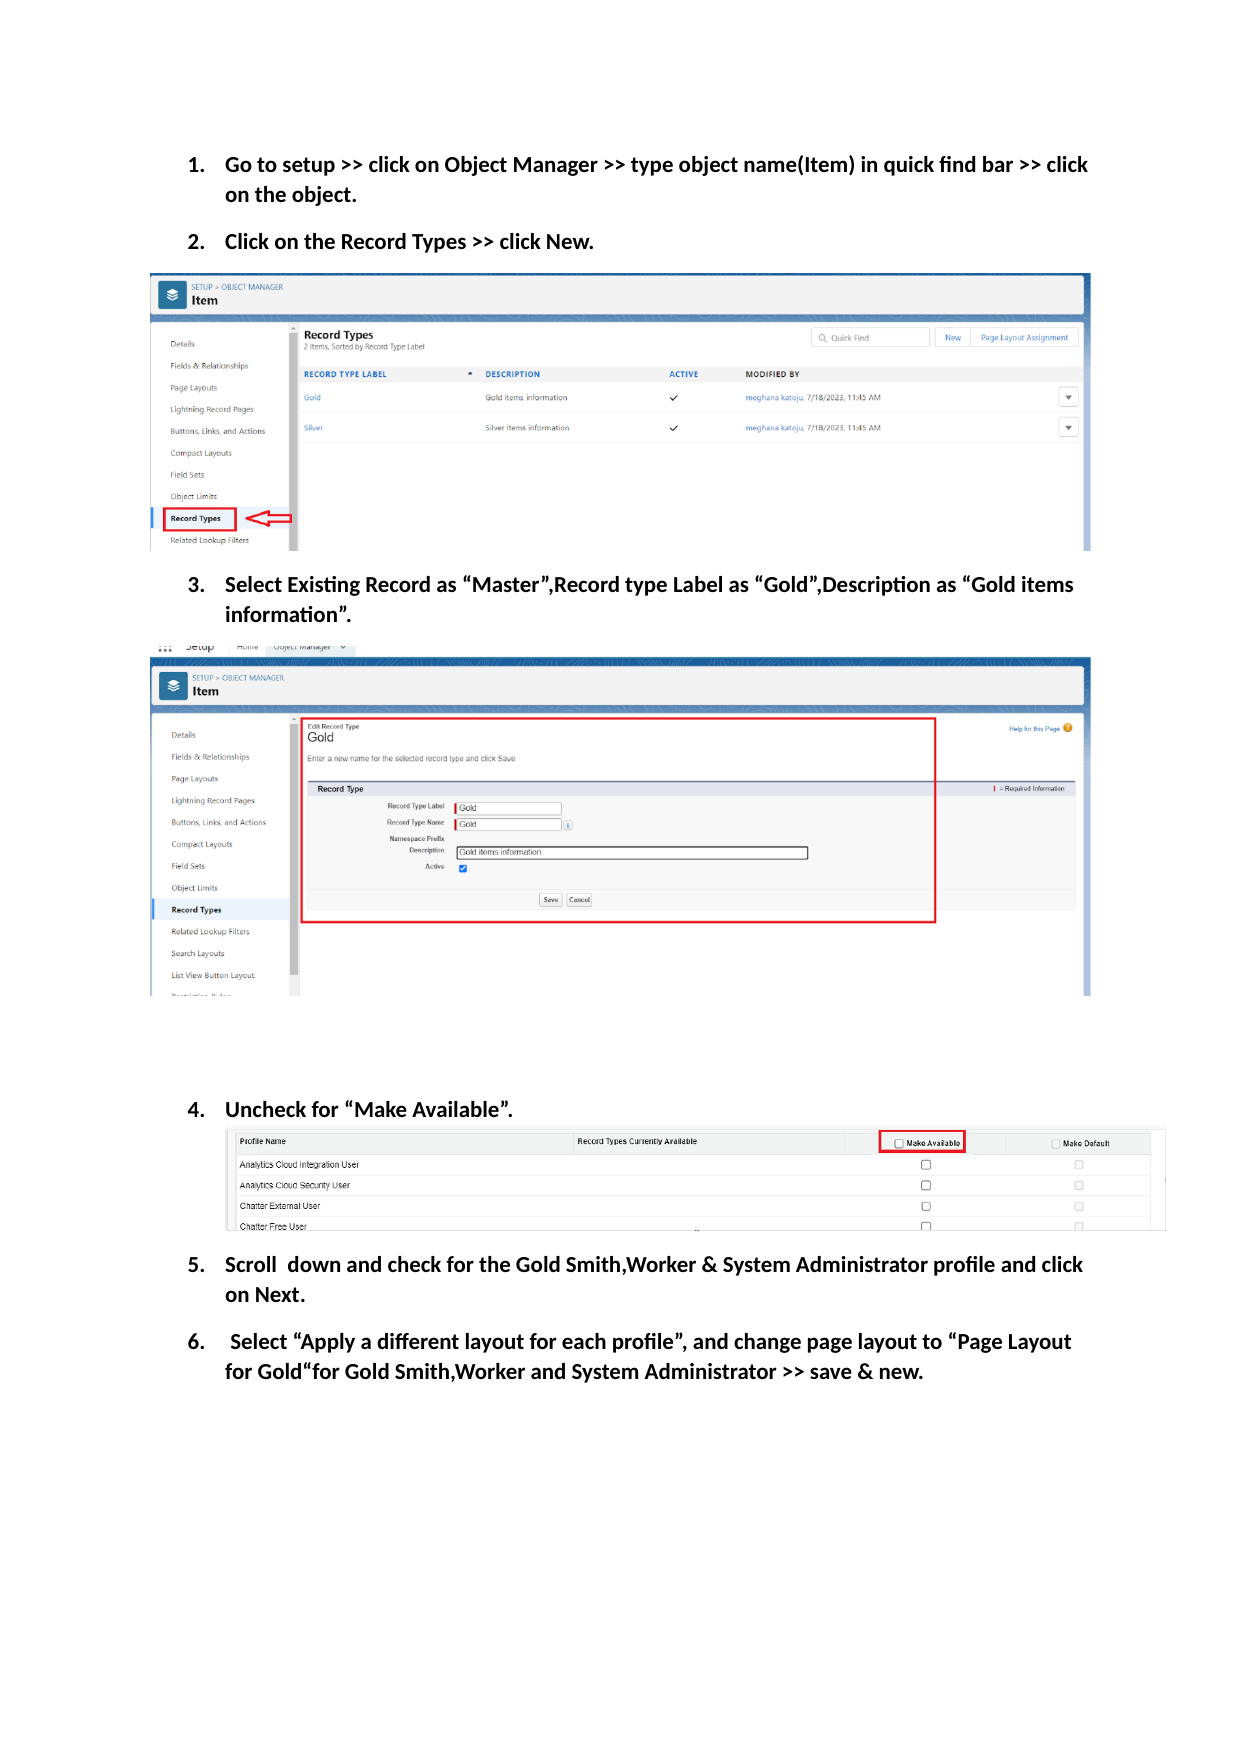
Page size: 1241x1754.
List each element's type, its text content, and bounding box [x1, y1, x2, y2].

picture [225, 1125, 1166, 1231]
list Scroll down and check for the Gold Smith,Worker & System Administrator profile and click on Next. [187, 1250, 1090, 1308]
list Go to setup >> click on Object Manager >> type object name(Item) in quick find bar >> click on the object. [187, 150, 1090, 208]
list Click on the Record Types >> click New. [187, 227, 1090, 255]
picture [150, 646, 1091, 996]
picture [150, 273, 1091, 551]
list Select “Apply a different layout for each profile”, and change page layout to “Page Layout for Gold“for Gold Smith,Worker and System Administrator >> save & new. [187, 1327, 1090, 1385]
list Select Existing Record as “Master”,Record type Label as “Gold”,Description as “Gold items information”. [187, 570, 1090, 628]
